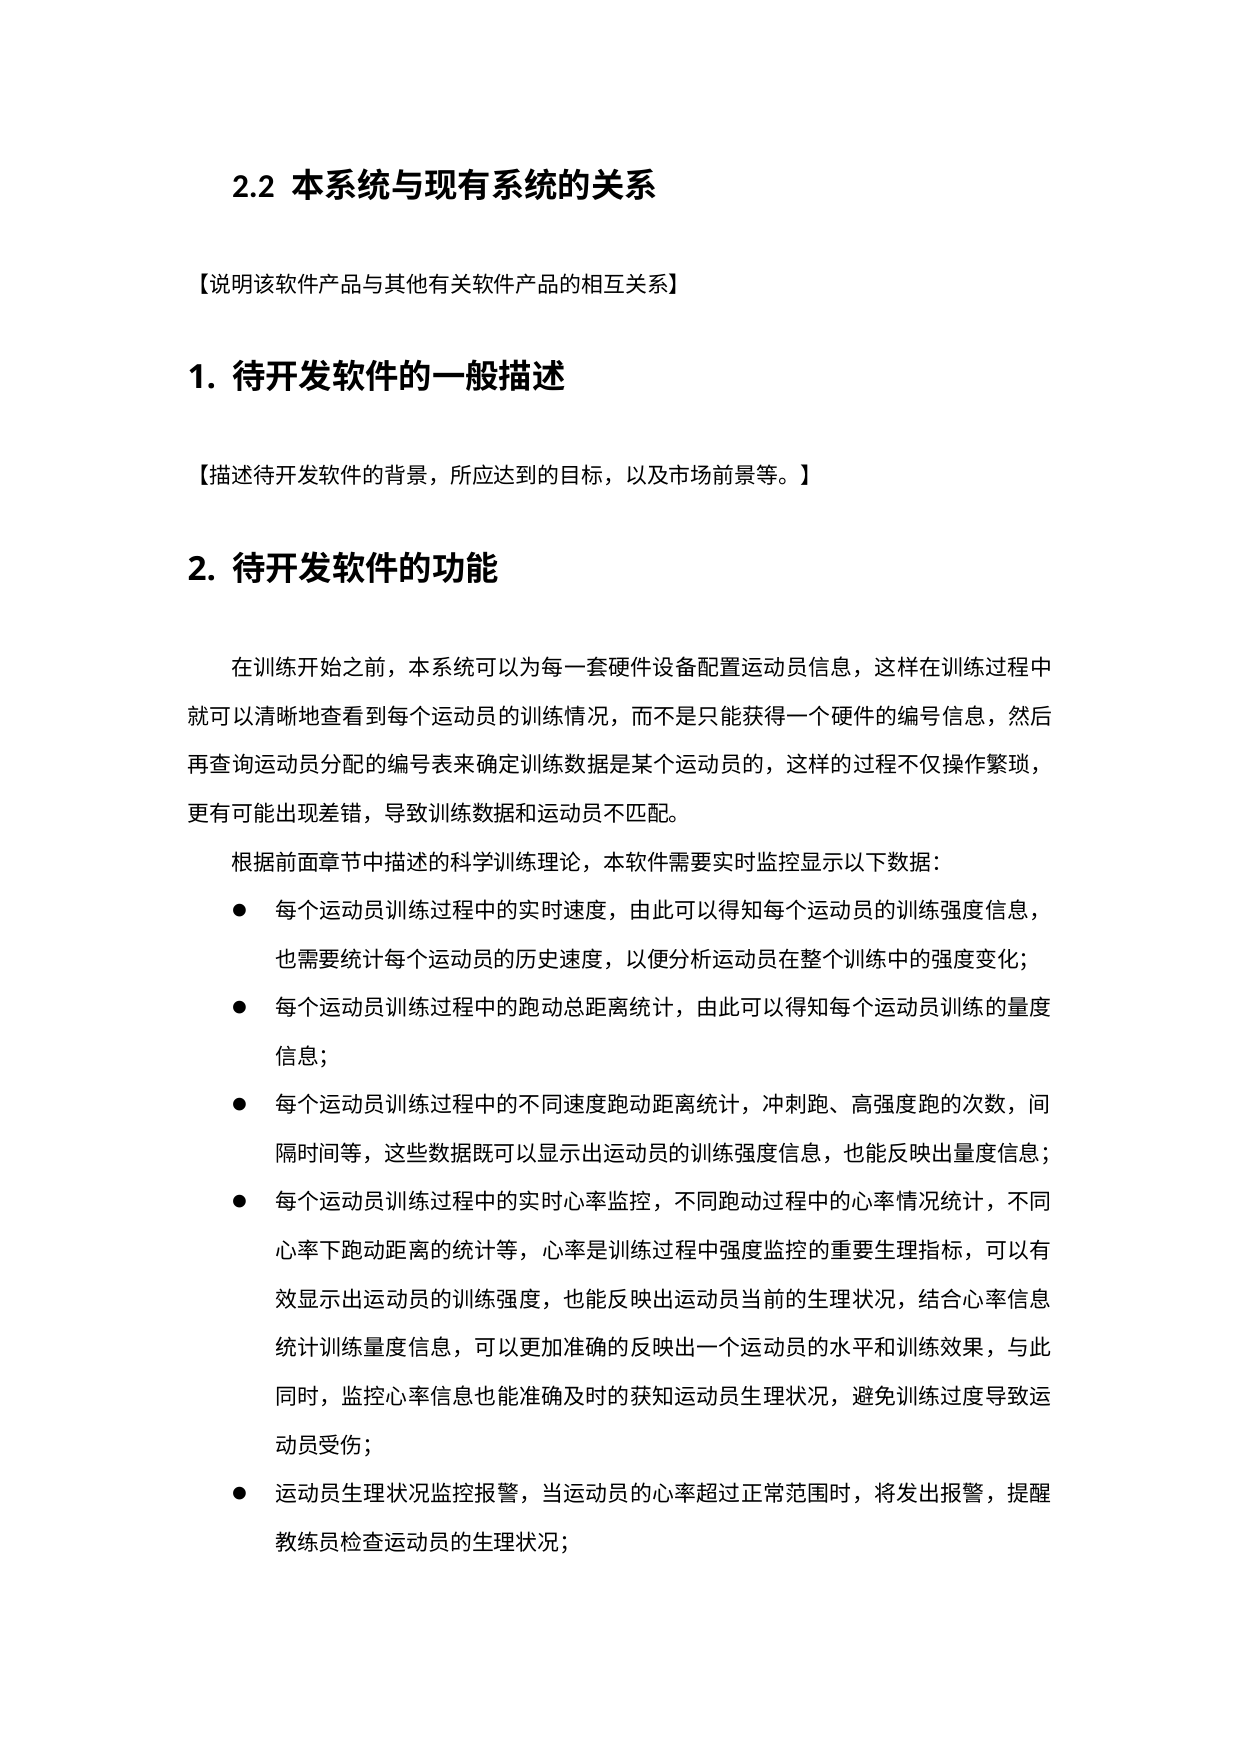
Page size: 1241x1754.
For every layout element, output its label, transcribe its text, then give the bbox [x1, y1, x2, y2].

subtitle 本系统与现有系统的关系 [232, 150, 1053, 215]
list 运动员生理状况监控报警，当运动员的心率超过正常范围时，将发出报警，提醒教练员检查运动员的生理状况； [231, 1476, 1053, 1557]
subtitle 待开发软件的功能 [187, 533, 1053, 598]
text 【说明该软件产品与其他有关软件产品的相互关系】 [187, 266, 1053, 299]
list 每个运动员训练过程中的跑动总距离统计，由此可以得知每个运动员训练的量度信息； [231, 989, 1053, 1071]
list 每个运动员训练过程中的不同速度跑动距离统计，冲刺跑、高强度跑的次数，间隔时间等，这些数据既可以显示出运动员的训练强度信息，也能反映出量度信息； [231, 1087, 1053, 1168]
subtitle 待开发软件的一般描述 [187, 342, 1053, 407]
text 根据前面章节中描述的科学训练理论，本软件需要实时监控显示以下数据： [187, 844, 1053, 877]
text 在训练开始之前，本系统可以为每一套硬件设备配置运动员信息，这样在训练过程中就可以清晰地查看到每个运动员的训练情况，而不是只能获得一个硬件的编号信息，然后再查询运动员分配的编号表来确定训练数据是某个运动员的，这样的过程不仅操作繁琐，更有可能出现差错，导致训练数据和运动员不匹配。 [187, 649, 1053, 828]
list 每个运动员训练过程中的实时心率监控，不同跑动过程中的心率情况统计，不同心率下跑动距离的统计等，心率是训练过程中强度监控的重要生理指标，可以有效显示出运动员的训练强度，也能反映出运动员当前的生理状况，结合心率信息统计训练量度信息，可以更加准确的反映出一个运动员的水平和训练效果，与此同时，监控心率信息也能准确及时的获知运动员生理状况，避免训练过度导致运动员受伤； [231, 1184, 1053, 1460]
text 【描述待开发软件的背景，所应达到的目标，以及市场前景等。】 [187, 458, 1053, 490]
list 每个运动员训练过程中的实时速度，由此可以得知每个运动员的训练强度信息，也需要统计每个运动员的历史速度，以便分析运动员在整个训练中的强度变化； [231, 892, 1053, 974]
